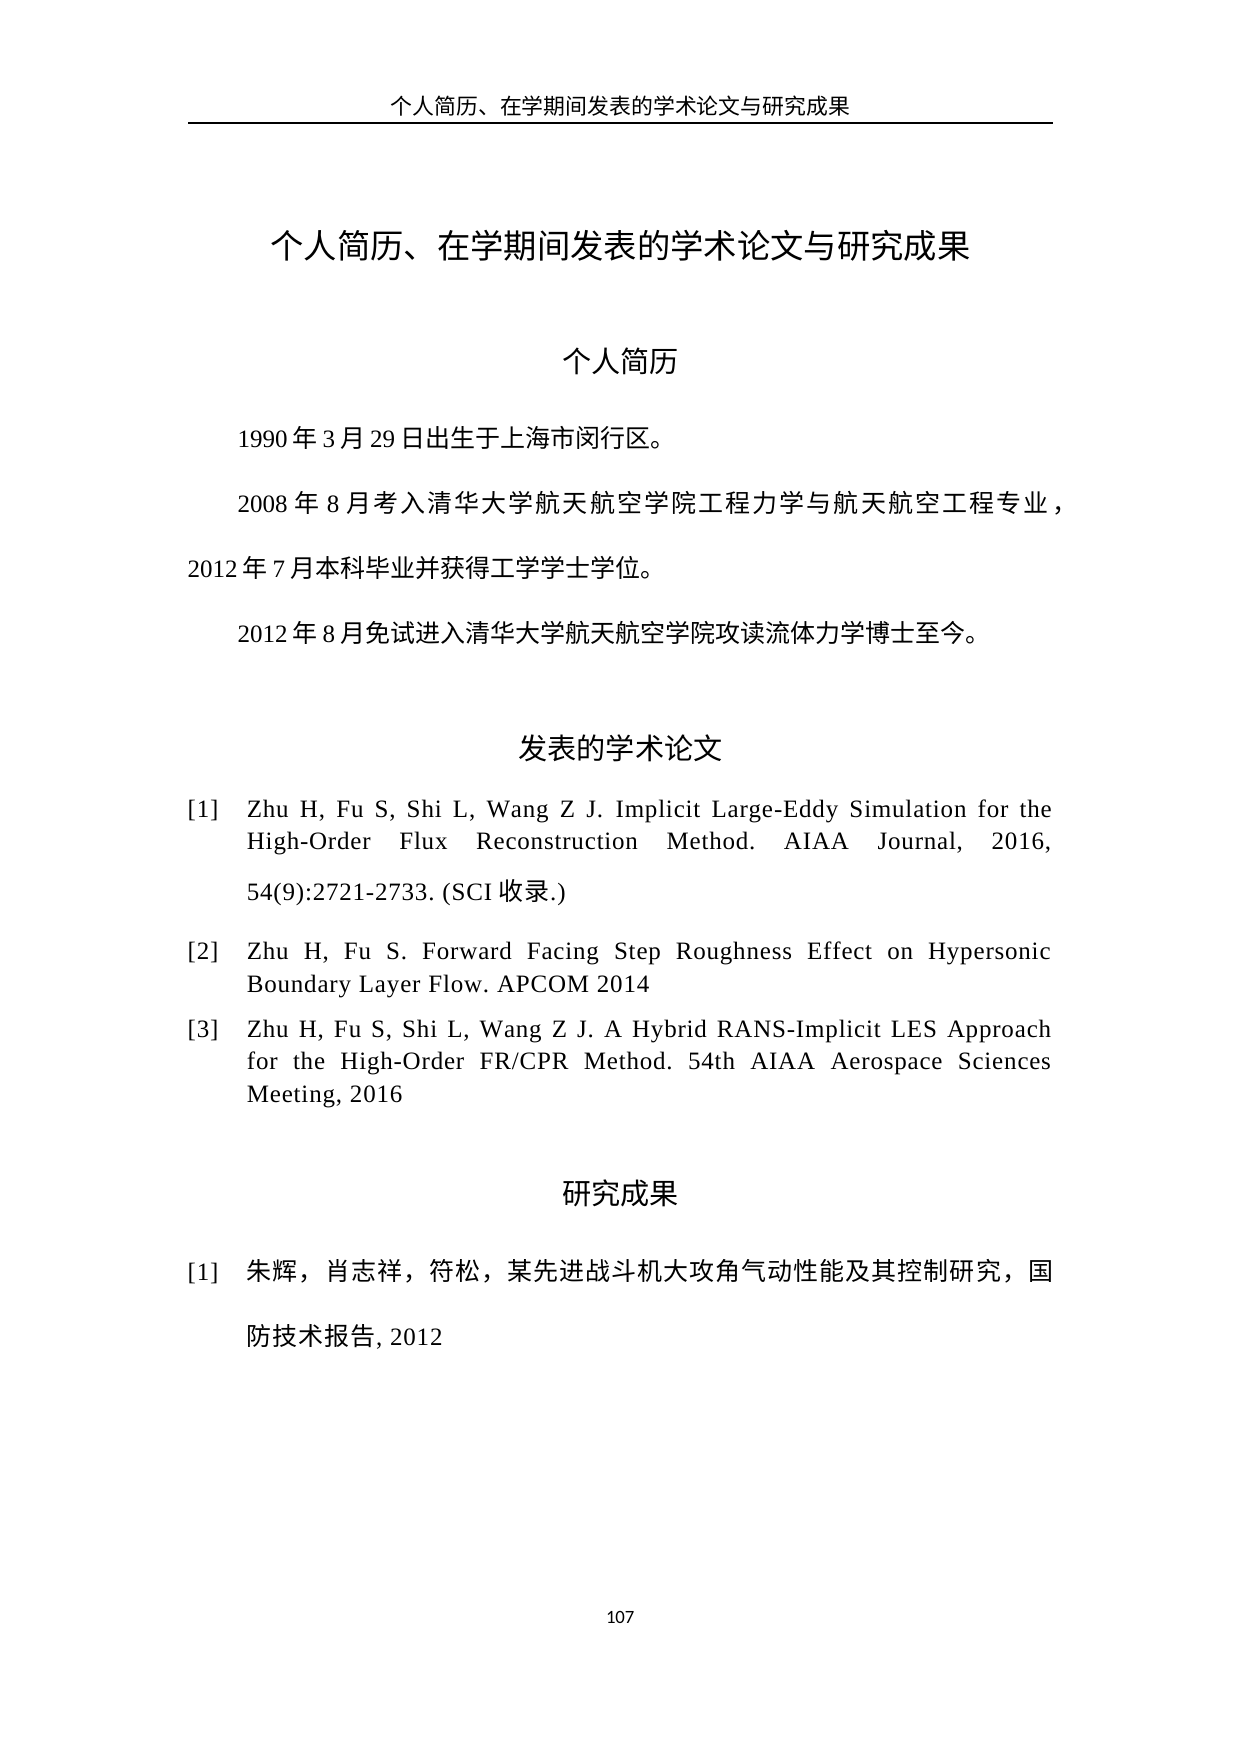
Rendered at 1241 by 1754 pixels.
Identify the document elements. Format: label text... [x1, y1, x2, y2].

text 2008年8月考入清华大学航天航空学院工程力学与航天航空工程专业，2012年7月本科毕业并获得工学学士学位。 [187, 469, 1053, 599]
list Zhu H, Fu S. Forward Facing Step Roughness Effect on Hypersonic Boundary Layer Flow. APCOM 2014 [187, 934, 1053, 999]
list 朱辉，肖志祥，符松，某先进战斗机大攻角气动性能及其控制研究，国防技术报告, 2012 [187, 1237, 1053, 1367]
text 1990年3月29日出生于上海市闵行区。 [187, 404, 1053, 469]
text 2012年8月免试进入清华大学航天航空学院攻读流体力学博士至今。 [187, 599, 1053, 664]
list Zhu H, Fu S, Shi L, Wang Z J. Implicit Large-Eddy Simulation for the High-Order Flux Reconstruction Method. AIAA Journal, 2016, 54(9):2721-2733. (SCI收录.) [187, 792, 1053, 922]
list Zhu H, Fu S, Shi L, Wang Z J. A Hybrid RANS-Implicit LES Approach for the High-Order FR/CPR Method. 54th AIAA Aerospace Sciences Meeting, 2016 [187, 1012, 1053, 1109]
text 发表的学术论文 [187, 714, 1053, 779]
subtitle 个人简历、在学期间发表的学术论文与研究成果 [187, 212, 1053, 277]
text 研究成果 [187, 1159, 1053, 1224]
text 个人简历 [187, 327, 1053, 392]
